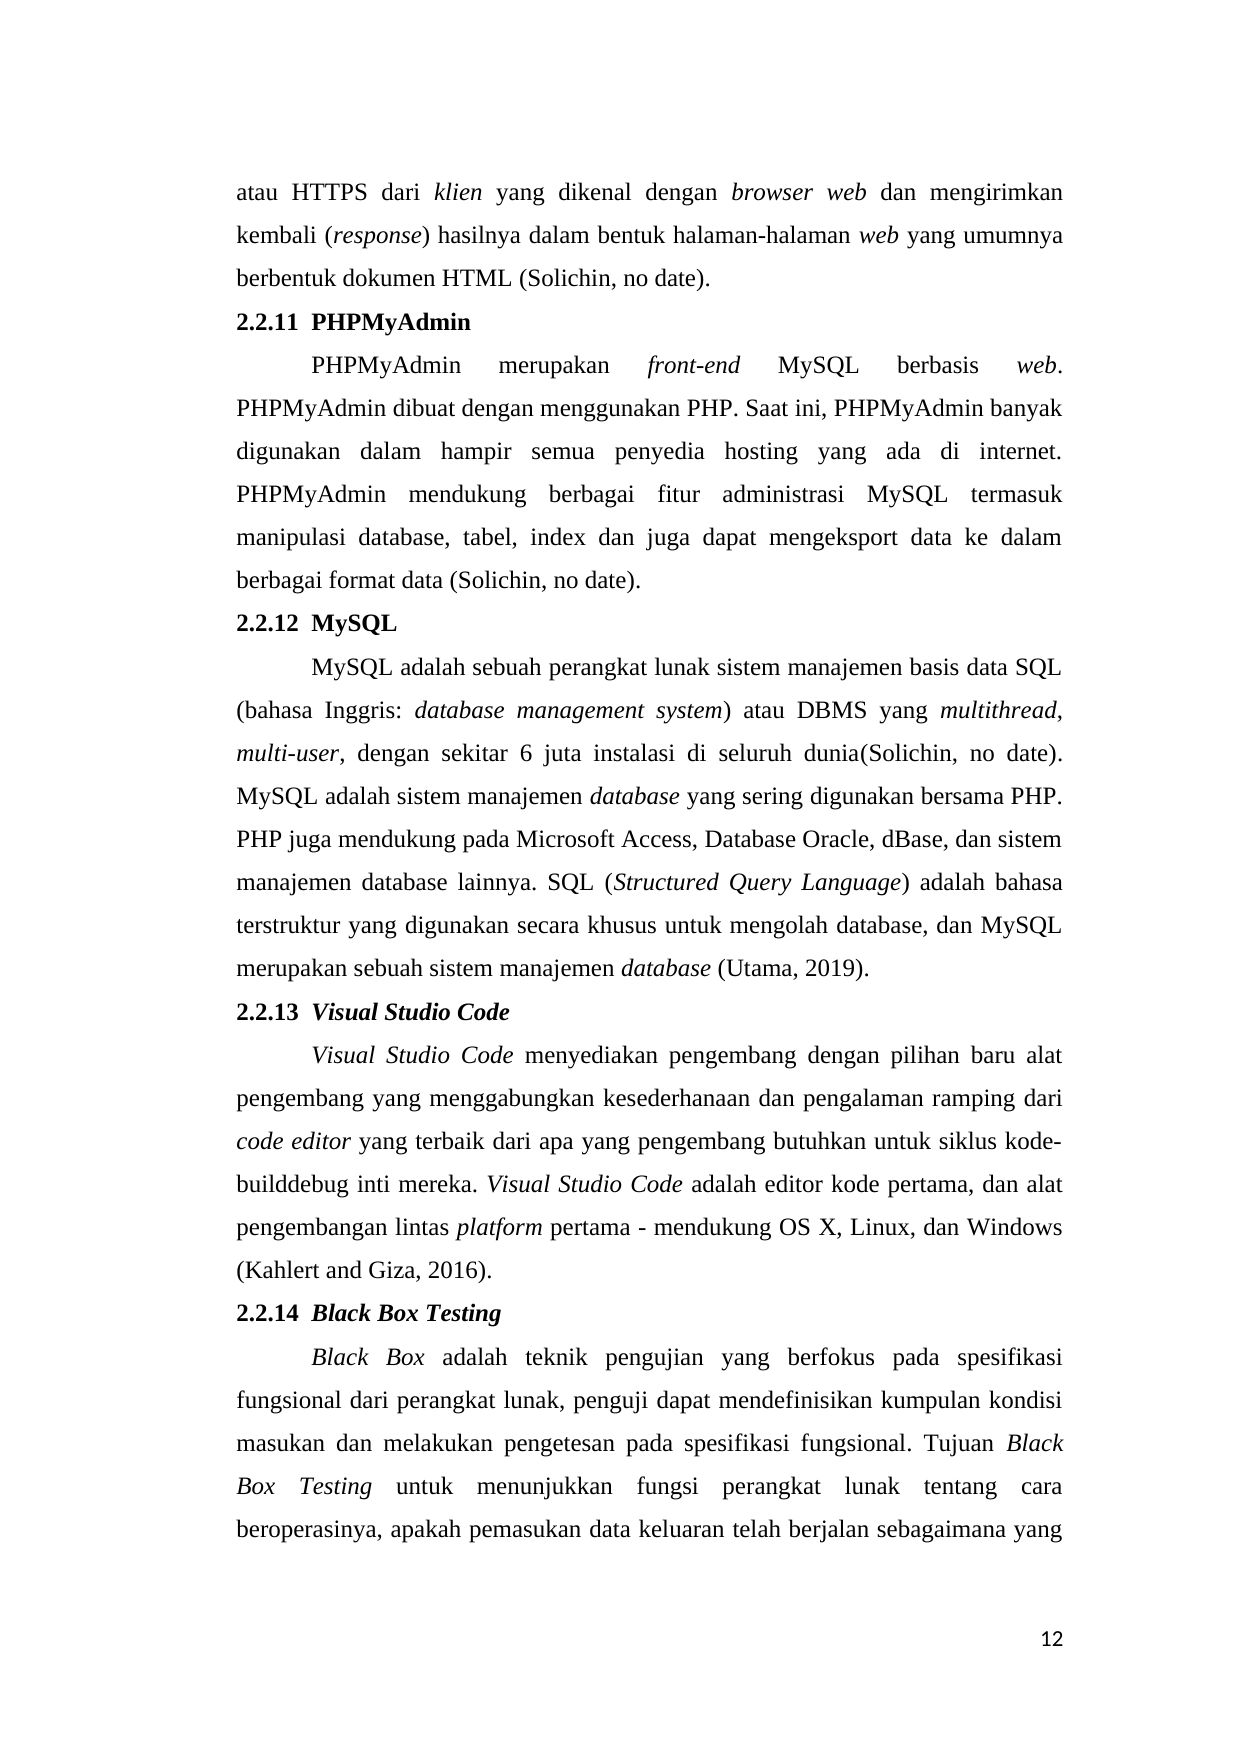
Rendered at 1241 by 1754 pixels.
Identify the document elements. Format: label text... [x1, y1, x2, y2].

text Visual Studio Code menyediakan pengembang dengan pilihan baru alat pengembang yang menggabungkan kesederhanaan dan pengalaman ramping dari code editor yang terbaik dari apa yang pengembang butuhkan untuk siklus kode-builddebug inti mereka. Visual Studio Code adalah editor kode pertama, dan alat pengembangan lintas platform pertama - mendukung OS X, Linux, dan Windows (Kahlert and Giza, 2016). [236, 1040, 1063, 1284]
list PHPMyAdmin [236, 307, 1063, 335]
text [236, 177, 1063, 292]
text MySQL adalah sebuah perangkat lunak sistem manajemen basis data SQL (bahasa Inggris: database management system) atau DBMS yang multithread, multi-user, dengan sekitar 6 juta instalasi di seluruh dunia(Solichin, no date). MySQL adalah sistem manajemen database yang sering digunakan bersama PHP. PHP juga mendukung pada Microsoft Access, Database Oracle, dBase, dan sistem manajemen database lainnya. SQL (Structured Query Language) adalah bahasa terstruktur yang digunakan secara khusus untuk mengolah database, dan MySQL merupakan sebuah sistem manajemen database (Utama, 2019). [236, 652, 1063, 982]
list Black Box Testing [236, 1298, 1063, 1327]
list MySQL [236, 608, 1063, 637]
text PHPMyAdmin merupakan front-end MySQL berbasis web. PHPMyAdmin dibuat dengan menggunakan PHP. Saat ini, PHPMyAdmin banyak digunakan dalam hampir semua penyedia hosting yang ada di internet. PHPMyAdmin mendukung berbagai fitur administrasi MySQL termasuk manipulasi database, tabel, index dan juga dapat mengeksport data ke dalam berbagai format data (Solichin, no date). [236, 350, 1063, 594]
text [236, 1342, 1063, 1543]
list Visual Studio Code [236, 997, 1063, 1025]
